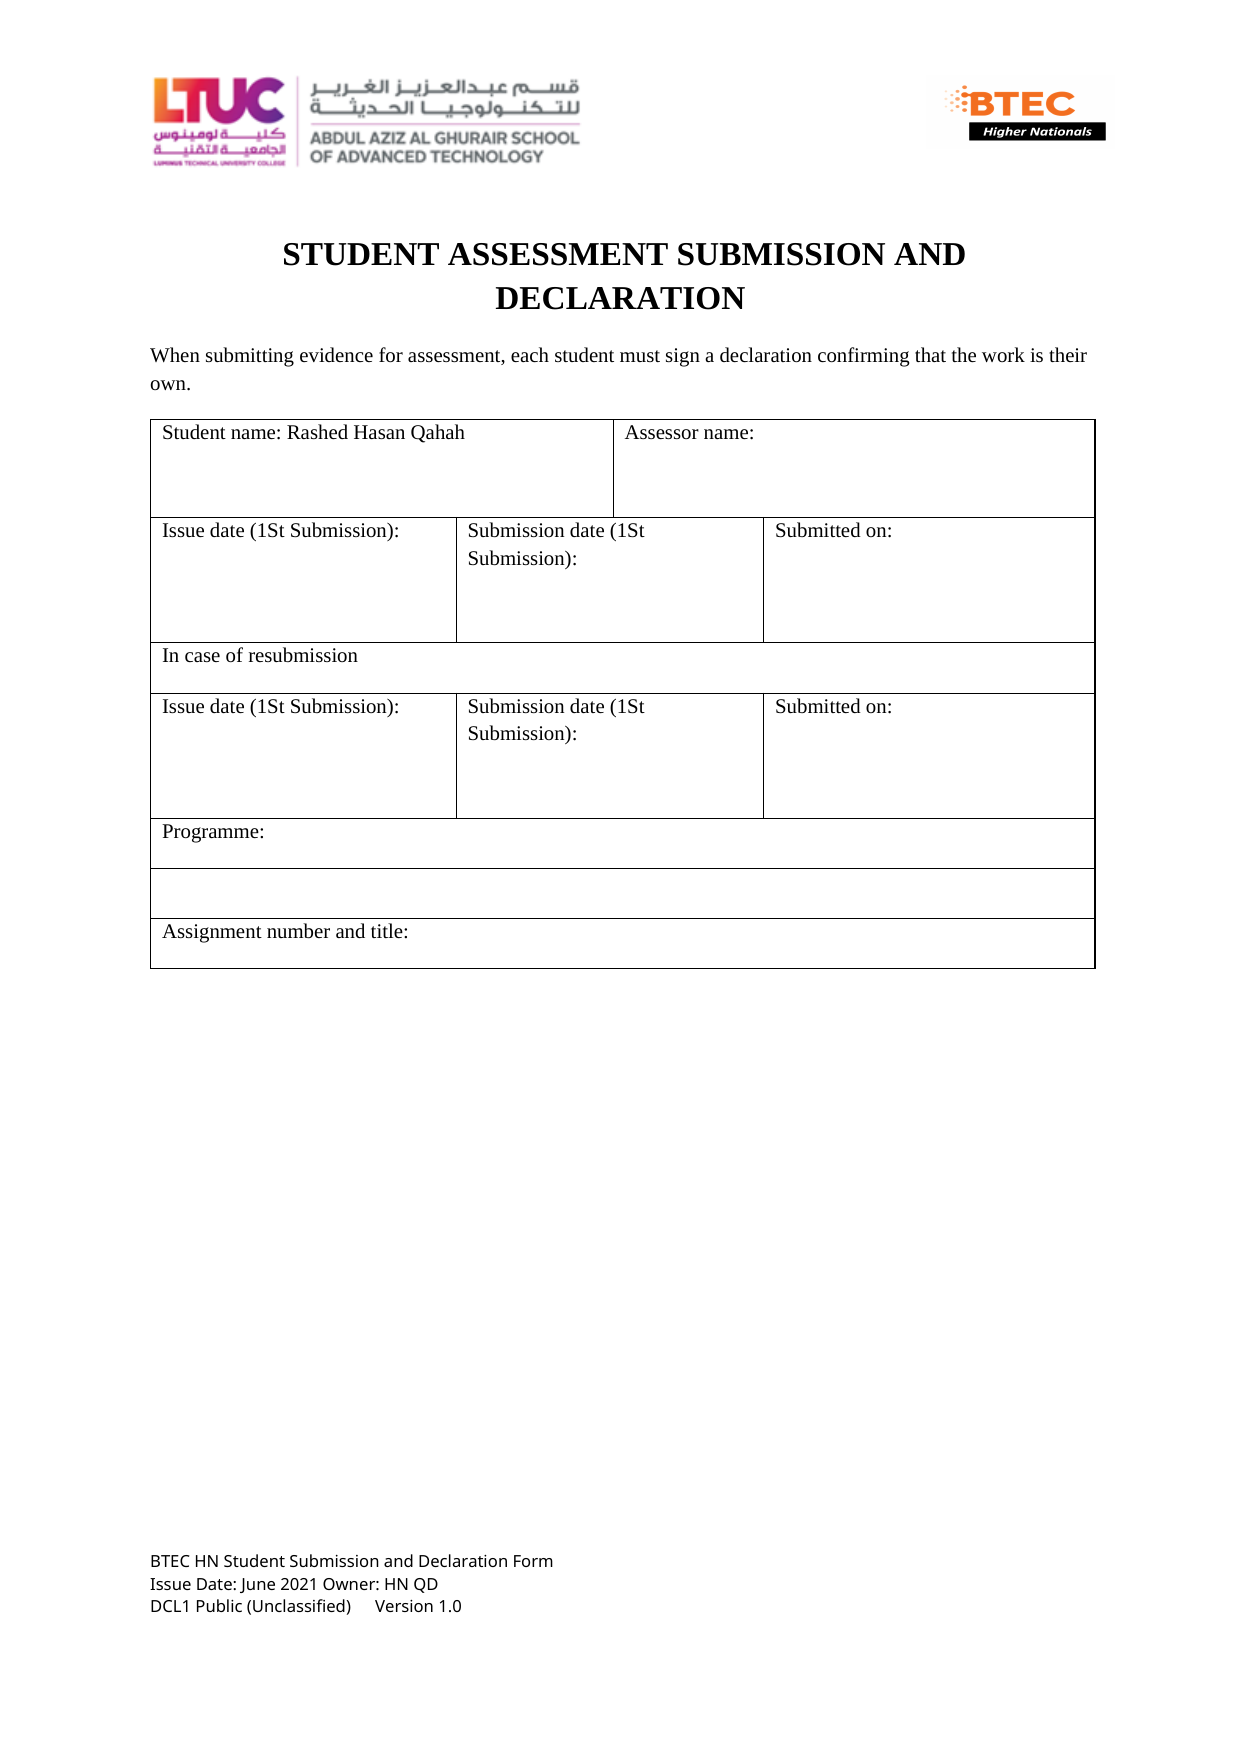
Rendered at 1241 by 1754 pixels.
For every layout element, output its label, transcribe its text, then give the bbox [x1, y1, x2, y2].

table_cell [151, 869, 1094, 918]
text Student Assessment Submission and Declaration [150, 234, 1090, 316]
table_cell Submission date (1St Submission): [457, 694, 763, 818]
table_cell Programme: [151, 819, 1094, 868]
table_cell Submitted on: [764, 694, 1094, 818]
table_cell Issue date (1St Submission): [151, 694, 456, 818]
picture [926, 75, 1116, 149]
table_cell Submission date (1St Submission): [457, 518, 763, 642]
table_cell Submitted on: [764, 518, 1094, 642]
table_header Student name: Rashed Hasan Qahah [151, 420, 613, 517]
text When submitting evidence for assessment, each student must sign a declaration confirming that the work is their own. [150, 343, 1090, 394]
table_header Assessor name: [614, 420, 1094, 517]
table_cell Issue date (1St Submission): [151, 518, 456, 642]
table_cell In case of resubmission [151, 643, 1094, 692]
table_cell Assignment number and title: [151, 919, 1094, 968]
picture [150, 73, 591, 169]
